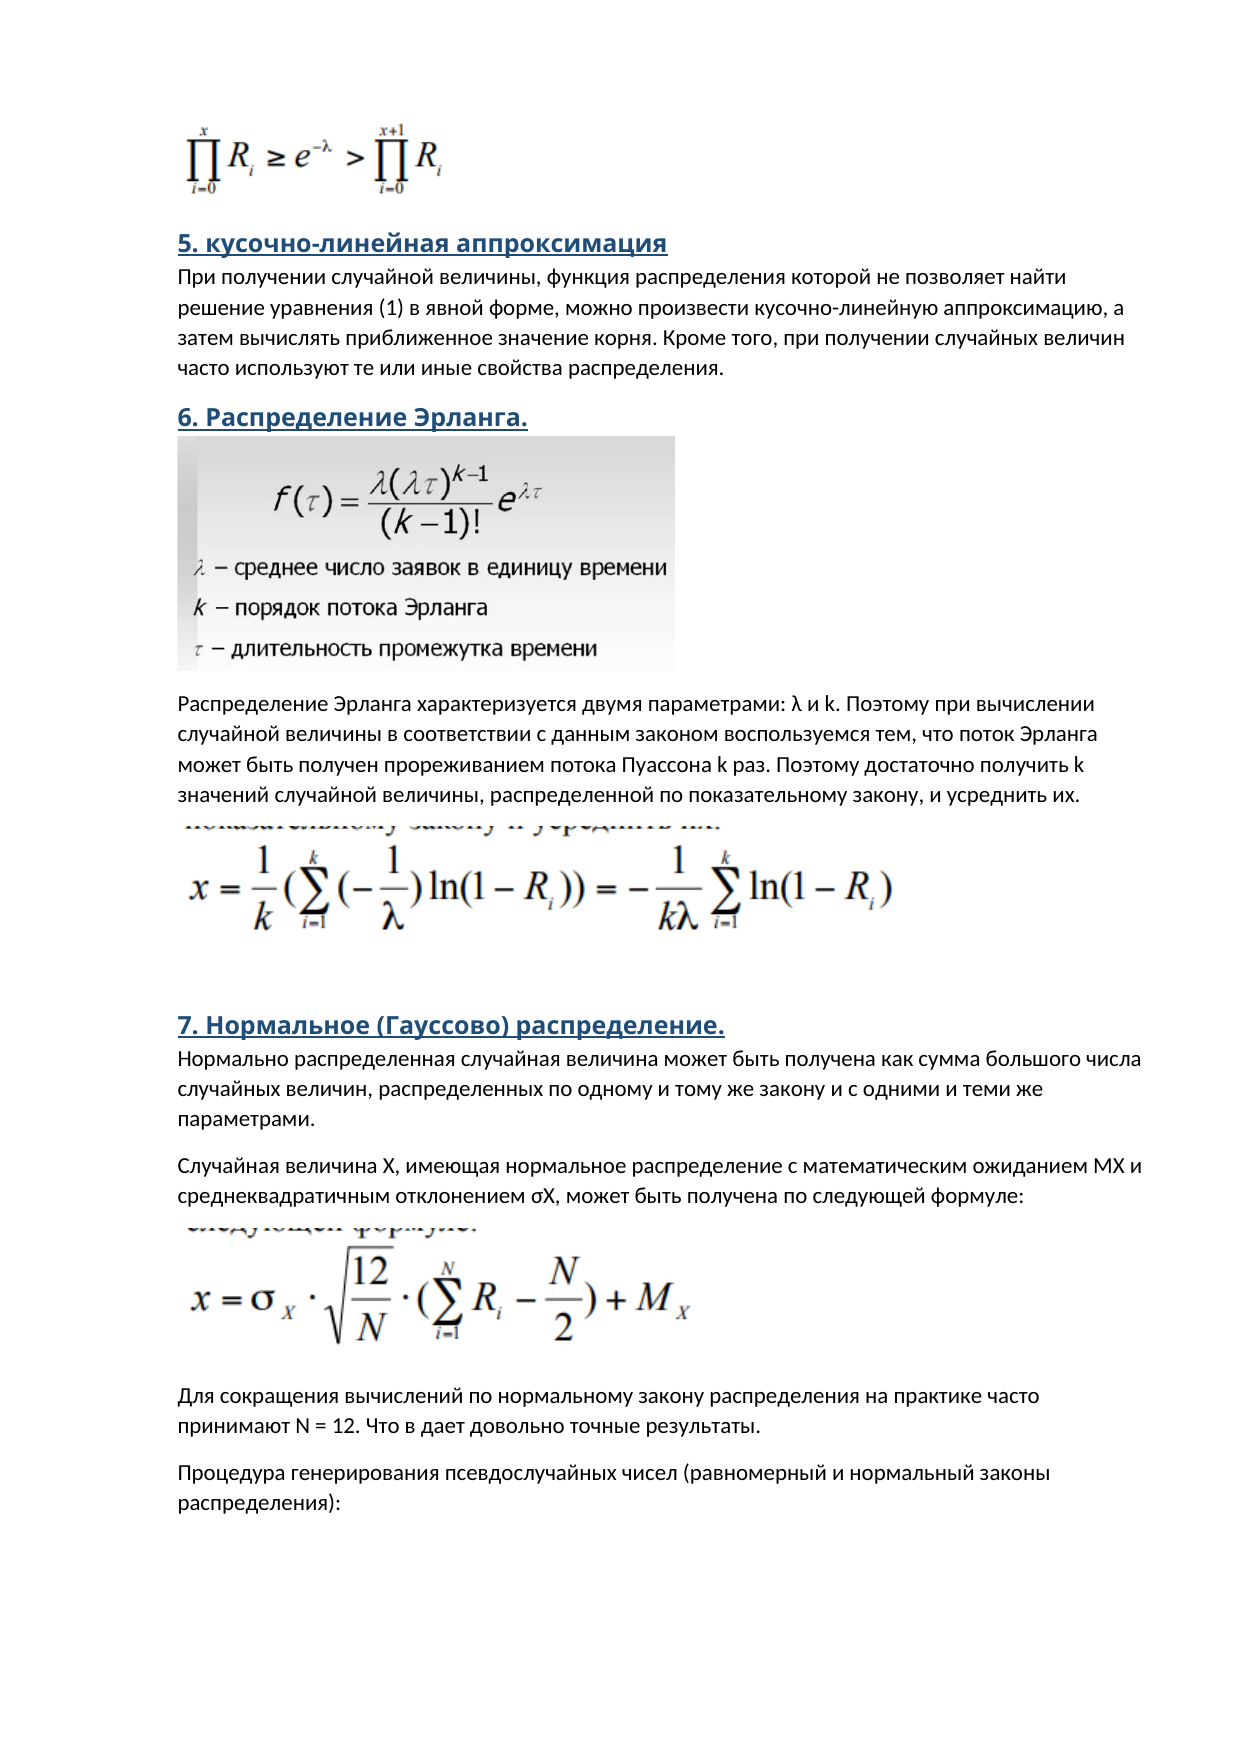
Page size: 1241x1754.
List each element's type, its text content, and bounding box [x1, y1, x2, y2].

subtitle 7. Нормальное (Гауссово) распределение. [177, 1007, 1152, 1041]
picture [177, 436, 675, 671]
text Для сокращения вычислений по нормальному закону распределения на практике часто принимают N = 12. Что в дает довольно точные результаты. [177, 1381, 1152, 1439]
subtitle 5. кусочно-линейная аппроксимация [177, 226, 1152, 260]
picture [177, 118, 462, 207]
text Случайная величина X, имеющая нормальное распределение с математическим ожиданием MX и среднеквадратичным отклонением σX, может быть получена по следующей формуле: [177, 1151, 1152, 1209]
picture [177, 1228, 736, 1362]
picture [177, 826, 919, 942]
text Нормально распределенная случайная величина может быть получена как сумма большого числа случайных величин, распределенных по одному и тому же закону и с одними и теми же параметрами. [177, 1044, 1152, 1132]
text Распределение Эрланга характеризуется двумя параметрами: λ и k. Поэтому при вычислении случайной величины в соответствии с данным законом воспользуемся тем, что поток Эрланга может быть получен прореживанием потока Пуассона k раз. Поэтому достаточно получить k значений случайной величины, распределенной по показательному закону, и усреднить их. [177, 689, 1152, 808]
text Процедура генерирования псевдослучайных чисел (равномерный и нормальный законы распределения): [177, 1458, 1152, 1516]
subtitle 6. Распределение Эрланга. [177, 400, 1152, 434]
text При получении случайной величины, функция распределения которой не позволяет найти решение уравнения (1) в явной форме, можно произвести кусочно-линейную аппроксимацию, а затем вычислять приближенное значение корня. Кроме того, при получении случайных величин часто используют те или иные свойства распределения. [177, 262, 1152, 381]
